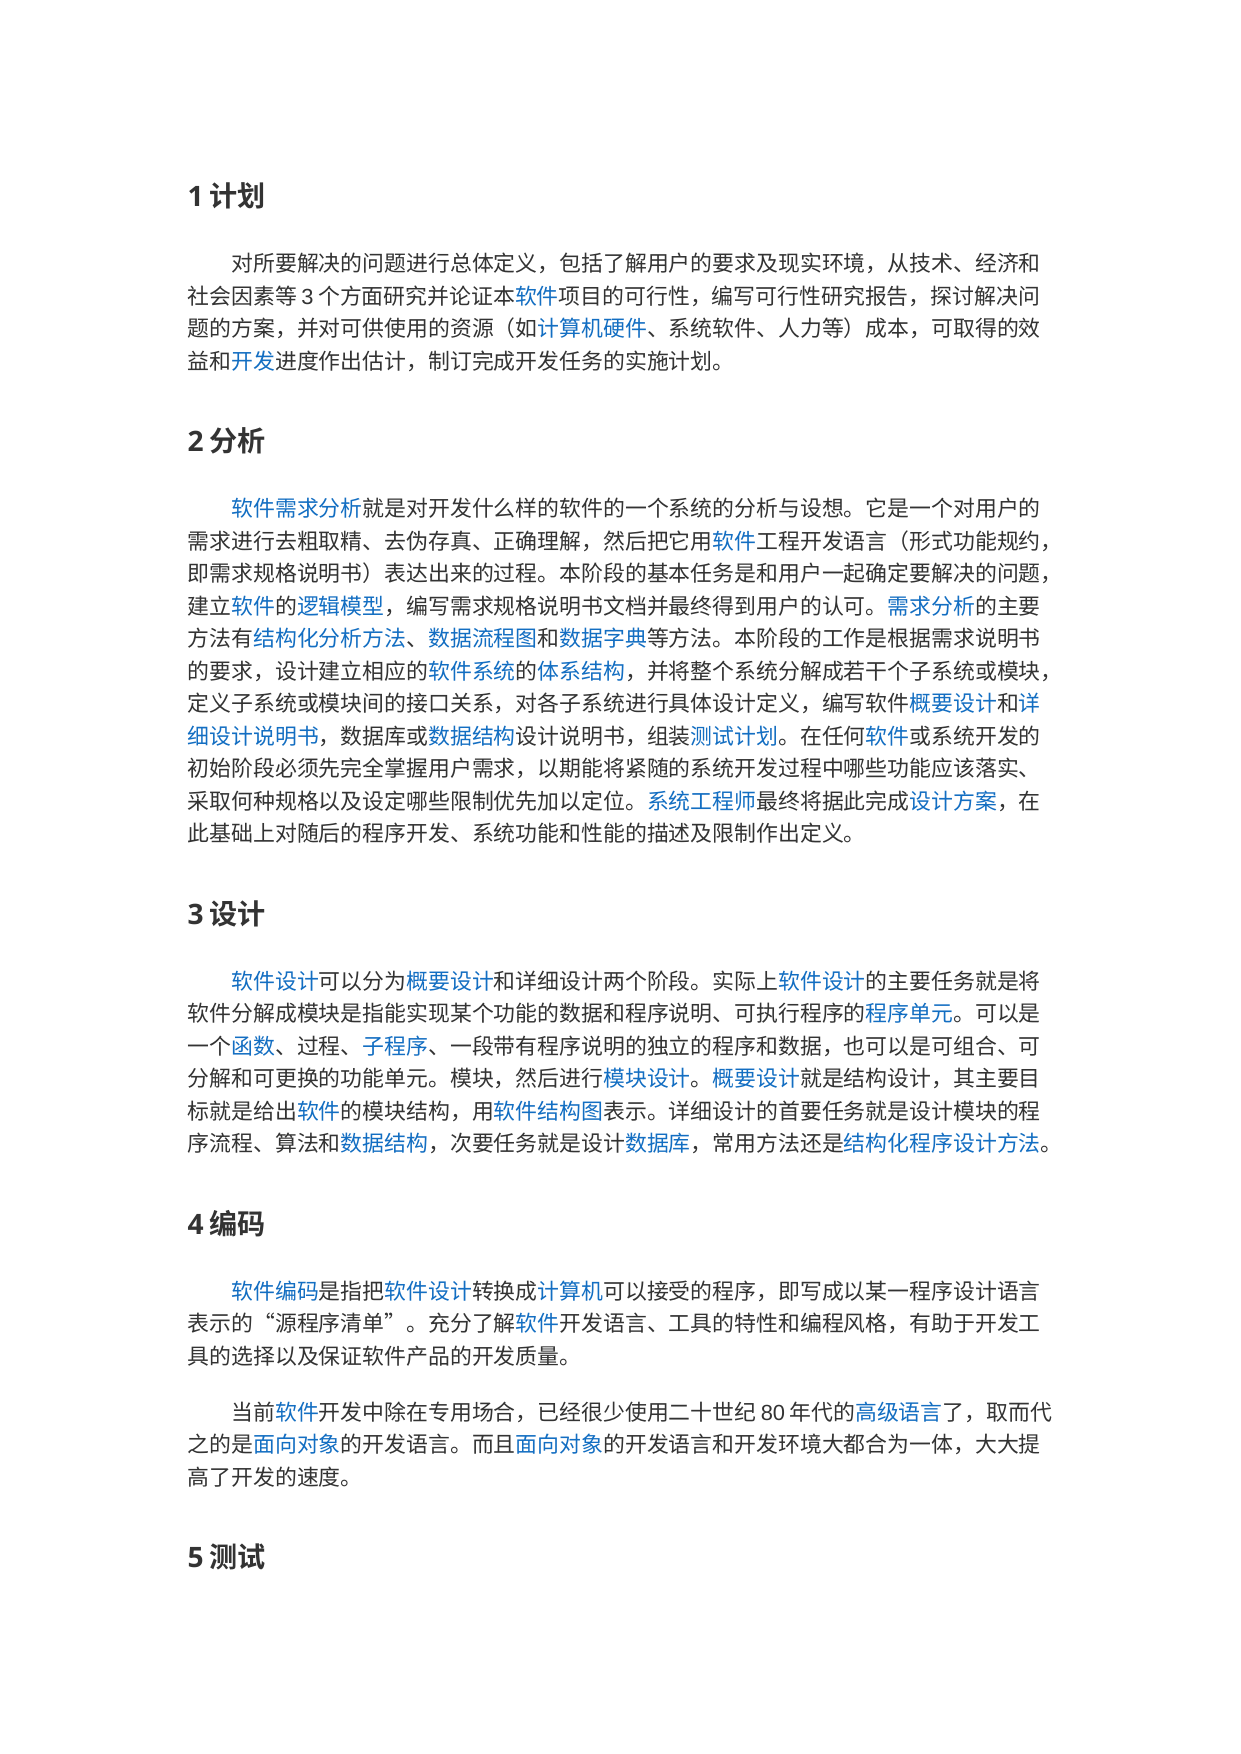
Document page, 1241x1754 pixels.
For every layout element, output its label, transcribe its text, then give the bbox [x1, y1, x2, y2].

text 软件编码是指把软件设计转换成计算机可以接受的程序，即写成以某一程序设计语言表示的“源程序清单”。充分了解软件开发语言、工具的特性和编程风格，有助于开发工具的选择以及保证软件产品的开发质量。 [187, 1273, 1053, 1371]
subtitle 2分析 [187, 407, 1053, 472]
text 当前软件开发中除在专用场合，已经很少使用二十世纪80年代的高级语言了，取而代之的是面向对象的开发语言。而且面向对象的开发语言和开发环境大都合为一体，大大提高了开发的速度。 [187, 1394, 1053, 1492]
text 软件需求分析就是对开发什么样的软件的一个系统的分析与设想。它是一个对用户的需求进行去粗取精、去伪存真、正确理解，然后把它用软件工程开发语言（形式功能规约，即需求规格说明书）表达出来的过程。本阶段的基本任务是和用户一起确定要解决的问题，建立软件的逻辑模型，编写需求规格说明书文档并最终得到用户的认可。需求分析的主要方法有结构化分析方法、数据流程图和数据字典等方法。本阶段的工作是根据需求说明书的要求，设计建立相应的软件系统的体系结构，并将整个系统分解成若干个子系统或模块，定义子系统或模块间的接口关系，对各子系统进行具体设计定义，编写软件概要设计和详细设计说明书，数据库或数据结构设计说明书，组装测试计划。在任何软件或系统开发的初始阶段必须先完全掌握用户需求，以期能将紧随的系统开发过程中哪些功能应该落实、采取何种规格以及设定哪些限制优先加以定位。系统工程师最终将据此完成设计方案，在此基础上对随后的程序开发、系统功能和性能的描述及限制作出定义。 [187, 491, 1053, 848]
text 对所要解决的问题进行总体定义，包括了解用户的要求及现实环境，从技术、经济和社会因素等3个方面研究并论证本软件项目的可行性，编写可行性研究报告，探讨解决问题的方案，并对可供使用的资源（如计算机硬件、系统软件、人力等）成本，可取得的效益和开发进度作出估计，制订完成开发任务的实施计划。 [187, 246, 1053, 376]
text 软件设计可以分为概要设计和详细设计两个阶段。实际上软件设计的主要任务就是将软件分解成模块是指能实现某个功能的数据和程序说明、可执行程序的程序单元。可以是一个函数、过程、子程序、一段带有程序说明的独立的程序和数据，也可以是可组合、可分解和可更换的功能单元。模块，然后进行模块设计。概要设计就是结构设计，其主要目标就是给出软件的模块结构，用软件结构图表示。详细设计的首要任务就是设计模块的程序流程、算法和数据结构，次要任务就是设计数据库，常用方法还是结构化程序设计方法。 [187, 963, 1053, 1158]
subtitle 3设计 [187, 879, 1053, 944]
subtitle 5测试 [187, 1523, 1053, 1588]
subtitle 1计划 [187, 162, 1053, 227]
subtitle 4编码 [187, 1189, 1053, 1254]
